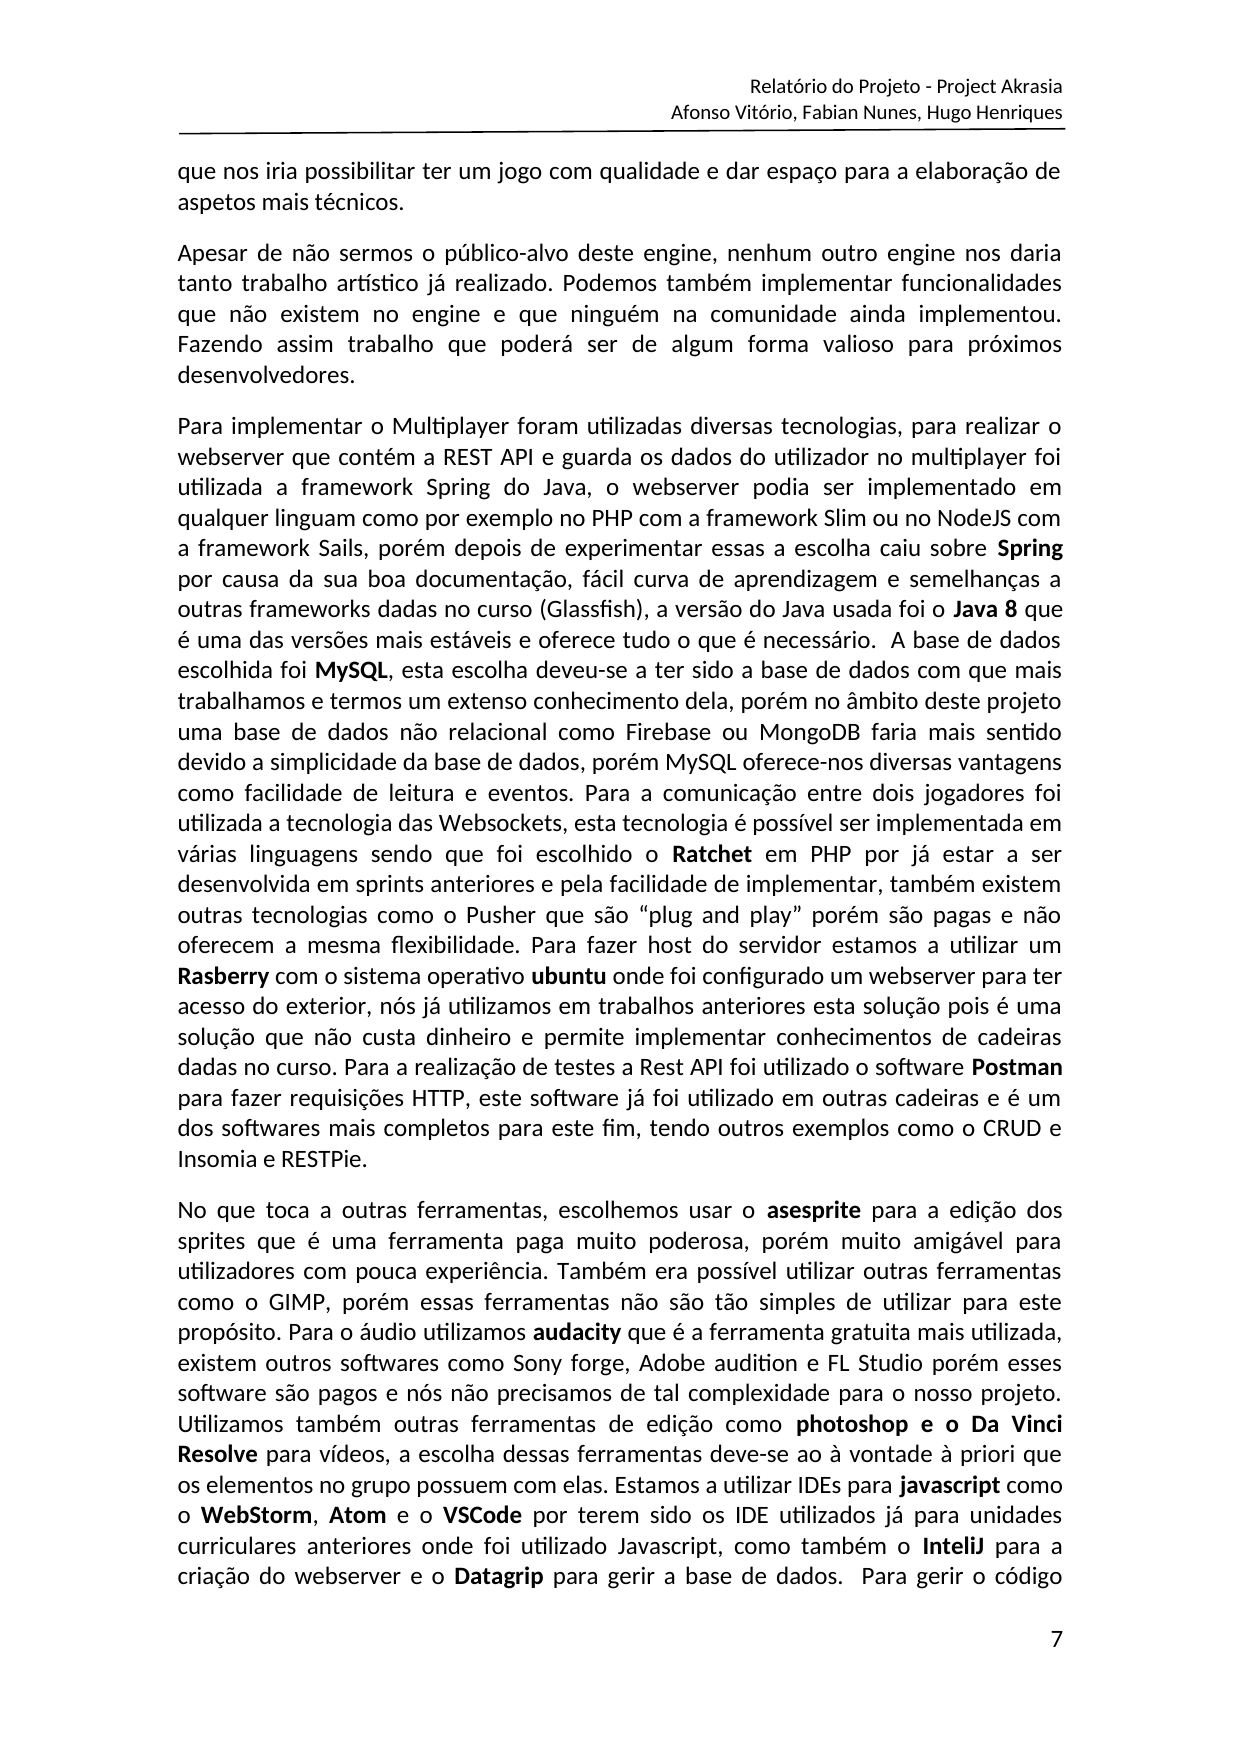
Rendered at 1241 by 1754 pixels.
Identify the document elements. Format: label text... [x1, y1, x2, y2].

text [177, 155, 1063, 216]
text Apesar de não sermos o público-alvo deste engine, nenhum outro engine nos daria tanto trabalho artístico já realizado. Podemos também implementar funcionalidades que não existem no engine e que ninguém na comunidade ainda implementou. Fazendo assim trabalho que poderá ser de algum forma valioso para próximos desenvolvedores. [177, 237, 1063, 389]
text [177, 1194, 1063, 1591]
text Para implementar o Multiplayer foram utilizadas diversas tecnologias, para realizar o webserver que contém a REST API e guarda os dados do utilizador no multiplayer foi utilizada a framework Spring do Java, o webserver podia ser implementado em qualquer linguam como por exemplo no PHP com a framework Slim ou no NodeJS com a framework Sails, porém depois de experimentar essas a escolha caiu sobre Spring por causa da sua boa documentação, fácil curva de aprendizagem e semelhanças a outras frameworks dadas no curso (Glassfish), a versão do Java usada foi o Java 8 que é uma das versões mais estáveis e oferece tudo o que é necessário. A base de dados escolhida foi MySQL, esta escolha deveu-se a ter sido a base de dados com que mais trabalhamos e termos um extenso conhecimento dela, porém no âmbito deste projeto uma base de dados não relacional como Firebase ou MongoDB faria mais sentido devido a simplicidade da base de dados, porém MySQL oferece-nos diversas vantagens como facilidade de leitura e eventos. Para a comunicação entre dois jogadores foi utilizada a tecnologia das Websockets, esta tecnologia é possível ser implementada em várias linguagens sendo que foi escolhido o Ratchet em PHP por já estar a ser desenvolvida em sprints anteriores e pela facilidade de implementar, também existem outras tecnologias como o Pusher que são “plug and play” porém são pagas e não oferecem a mesma flexibilidade. Para fazer host do servidor estamos a utilizar um Rasberry com o sistema operativo ubuntu onde foi configurado um webserver para ter acesso do exterior, nós já utilizamos em trabalhos anteriores esta solução pois é uma solução que não custa dinheiro e permite implementar conhecimentos de cadeiras dadas no curso. Para a realização de testes a Rest API foi utilizado o software Postman para fazer requisições HTTP, este software já foi utilizado em outras cadeiras e é um dos softwares mais completos para este fim, tendo outros exemplos como o CRUD e Insomia e RESTPie. [177, 410, 1063, 1173]
